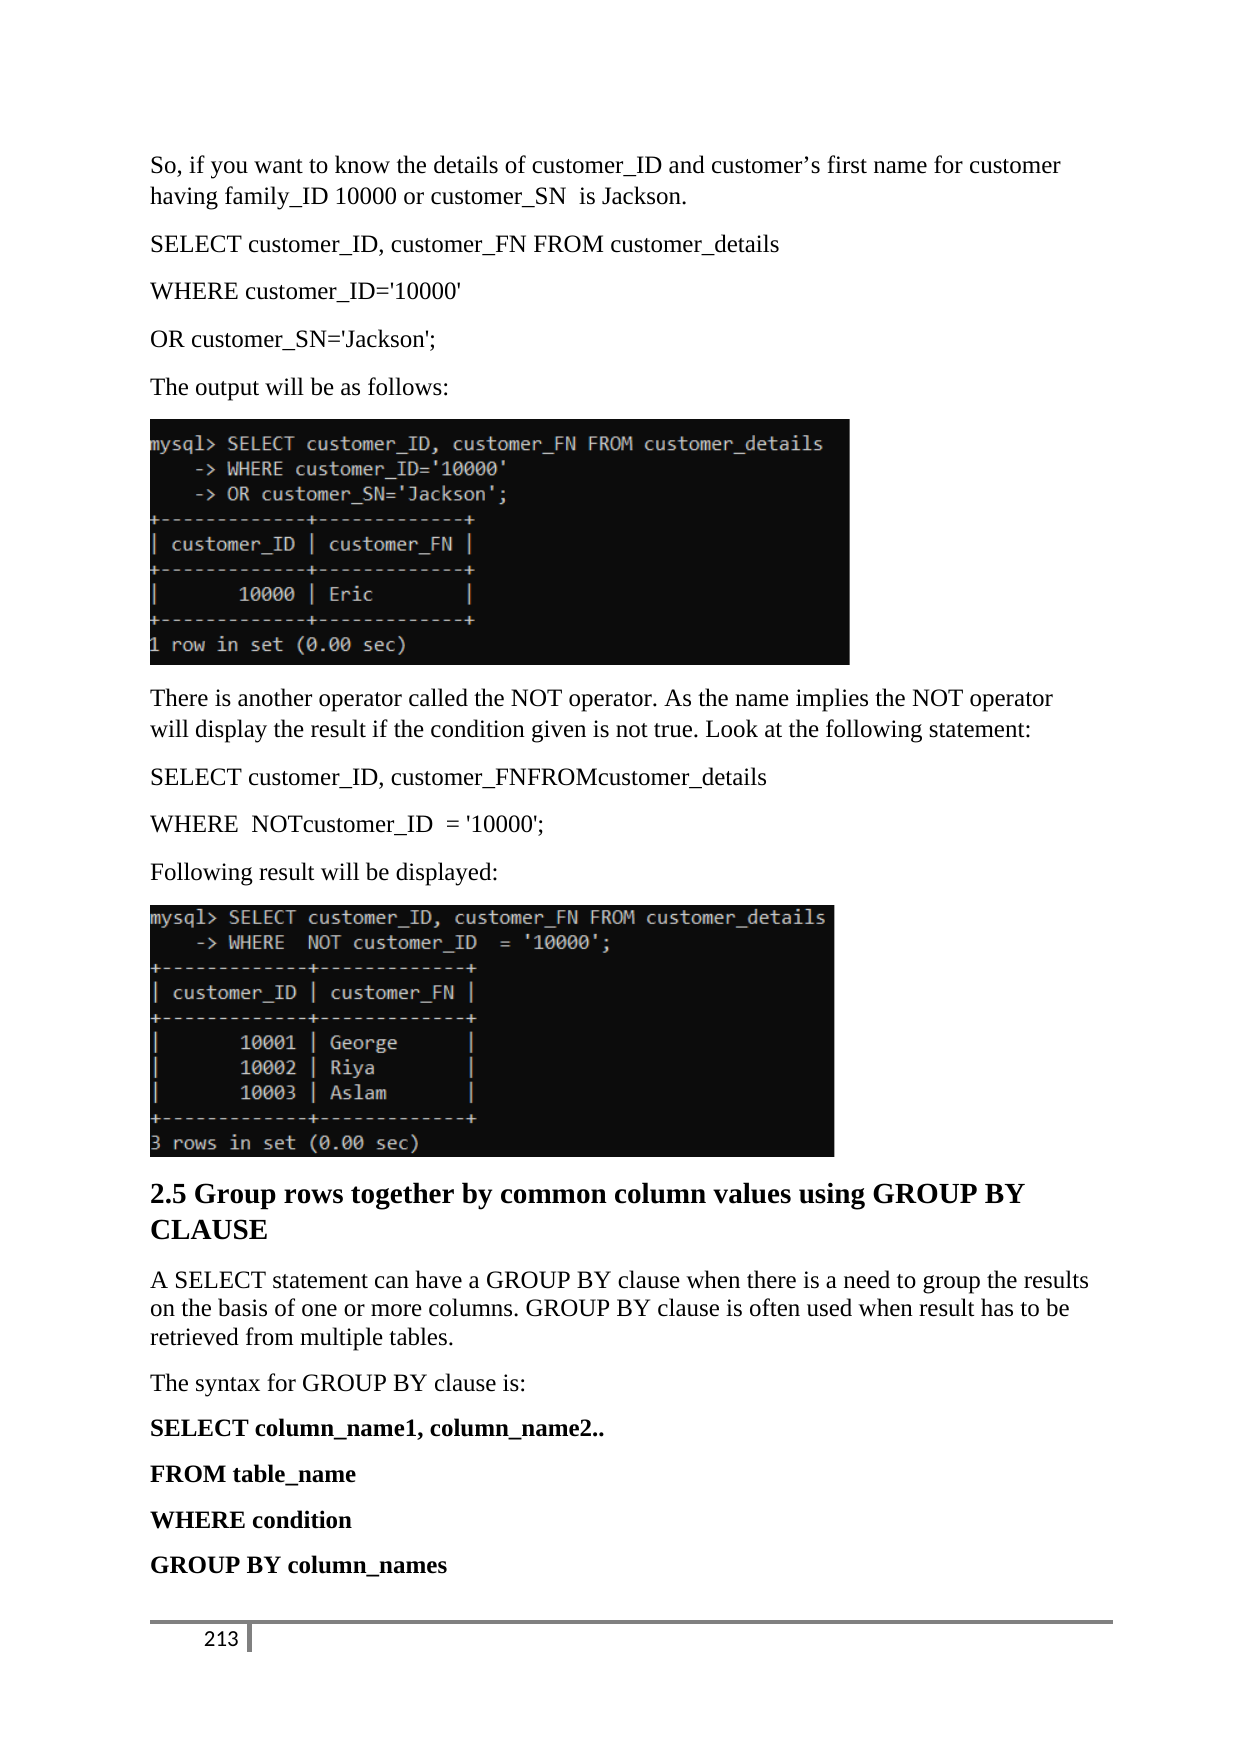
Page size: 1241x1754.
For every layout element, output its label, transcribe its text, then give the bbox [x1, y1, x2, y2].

text SELECT column_name1, column_name2.. [150, 1413, 1090, 1442]
picture [150, 905, 835, 1157]
text WHERE condition [150, 1505, 1090, 1533]
text The output will be as follows: [150, 372, 1090, 401]
text GROUP BY column_names [150, 1550, 1090, 1579]
text OR customer_SN='Jackson'; [150, 324, 1090, 353]
text Following result will be displayed: [150, 857, 1090, 886]
text There is another operator called the NOT operator. As the name implies the NOT operator will display the result if the condition given is not true. Look at the following statement: [150, 683, 1090, 743]
text So, if you want to know the details of customer_ID and customer’s first name for customer having family_ID 10000 or customer_SN is Jackson. [150, 150, 1090, 210]
text WHERE NOTcustomer_ID = '10000'; [150, 809, 1090, 838]
picture [150, 419, 850, 665]
text FROM table_name [150, 1459, 1090, 1488]
text WHERE customer_ID='10000' [150, 276, 1090, 305]
text SELECT customer_ID, customer_FN FROM customer_details [150, 229, 1090, 257]
text 2.5 Group rows together by common column values using GROUP BY CLAUSE [150, 1176, 1090, 1246]
text A SELECT statement can have a GROUP BY clause when there is a need to group the results on the basis of one or more columns. GROUP BY clause is often used when result has to be retrieved from multiple tables. [150, 1265, 1090, 1351]
text SELECT customer_ID, customer_FNFROMcustomer_details [150, 762, 1090, 791]
text The syntax for GROUP BY clause is: [150, 1368, 1090, 1397]
